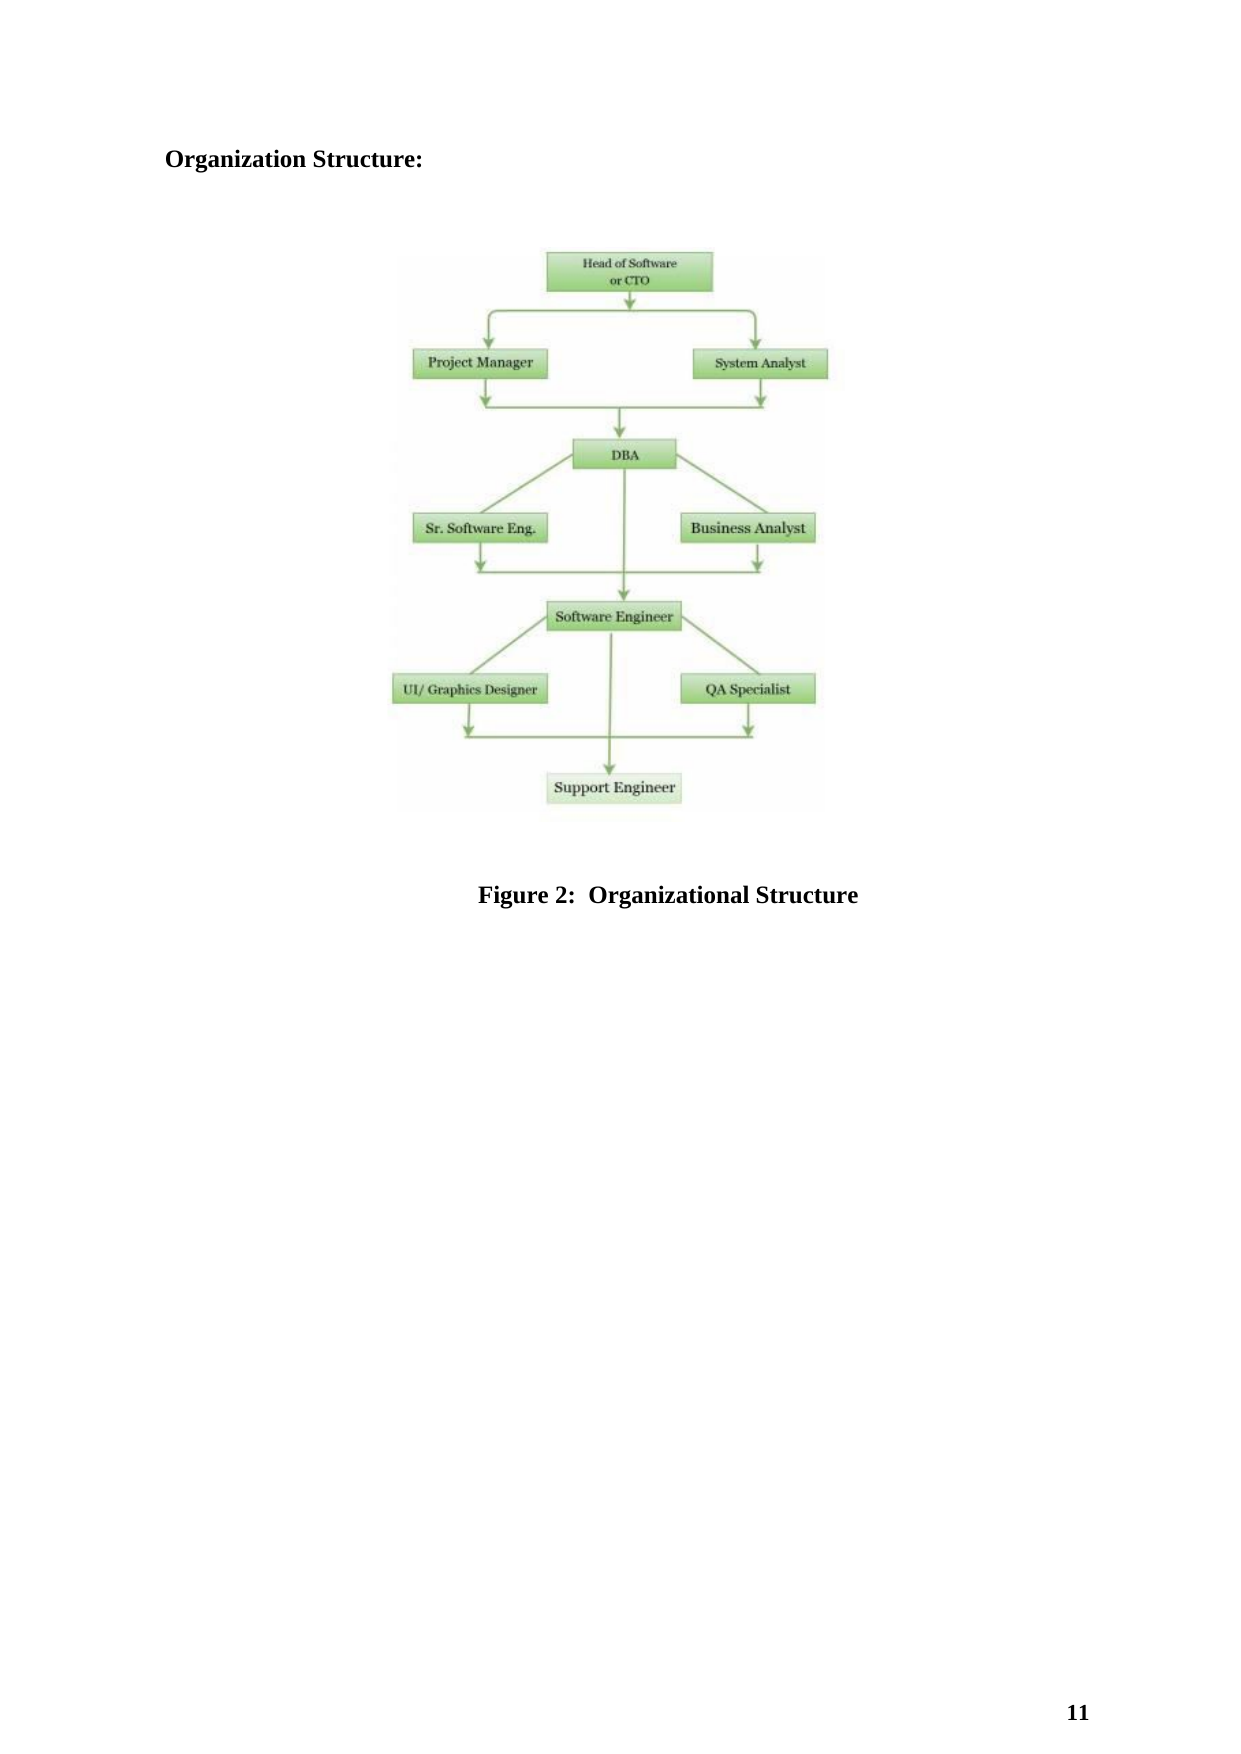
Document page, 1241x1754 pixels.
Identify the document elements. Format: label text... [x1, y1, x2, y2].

text Figure 2: Organizational Structure [127, 880, 1209, 908]
picture [387, 247, 846, 822]
subtitle Organization Structure: [127, 144, 1209, 172]
